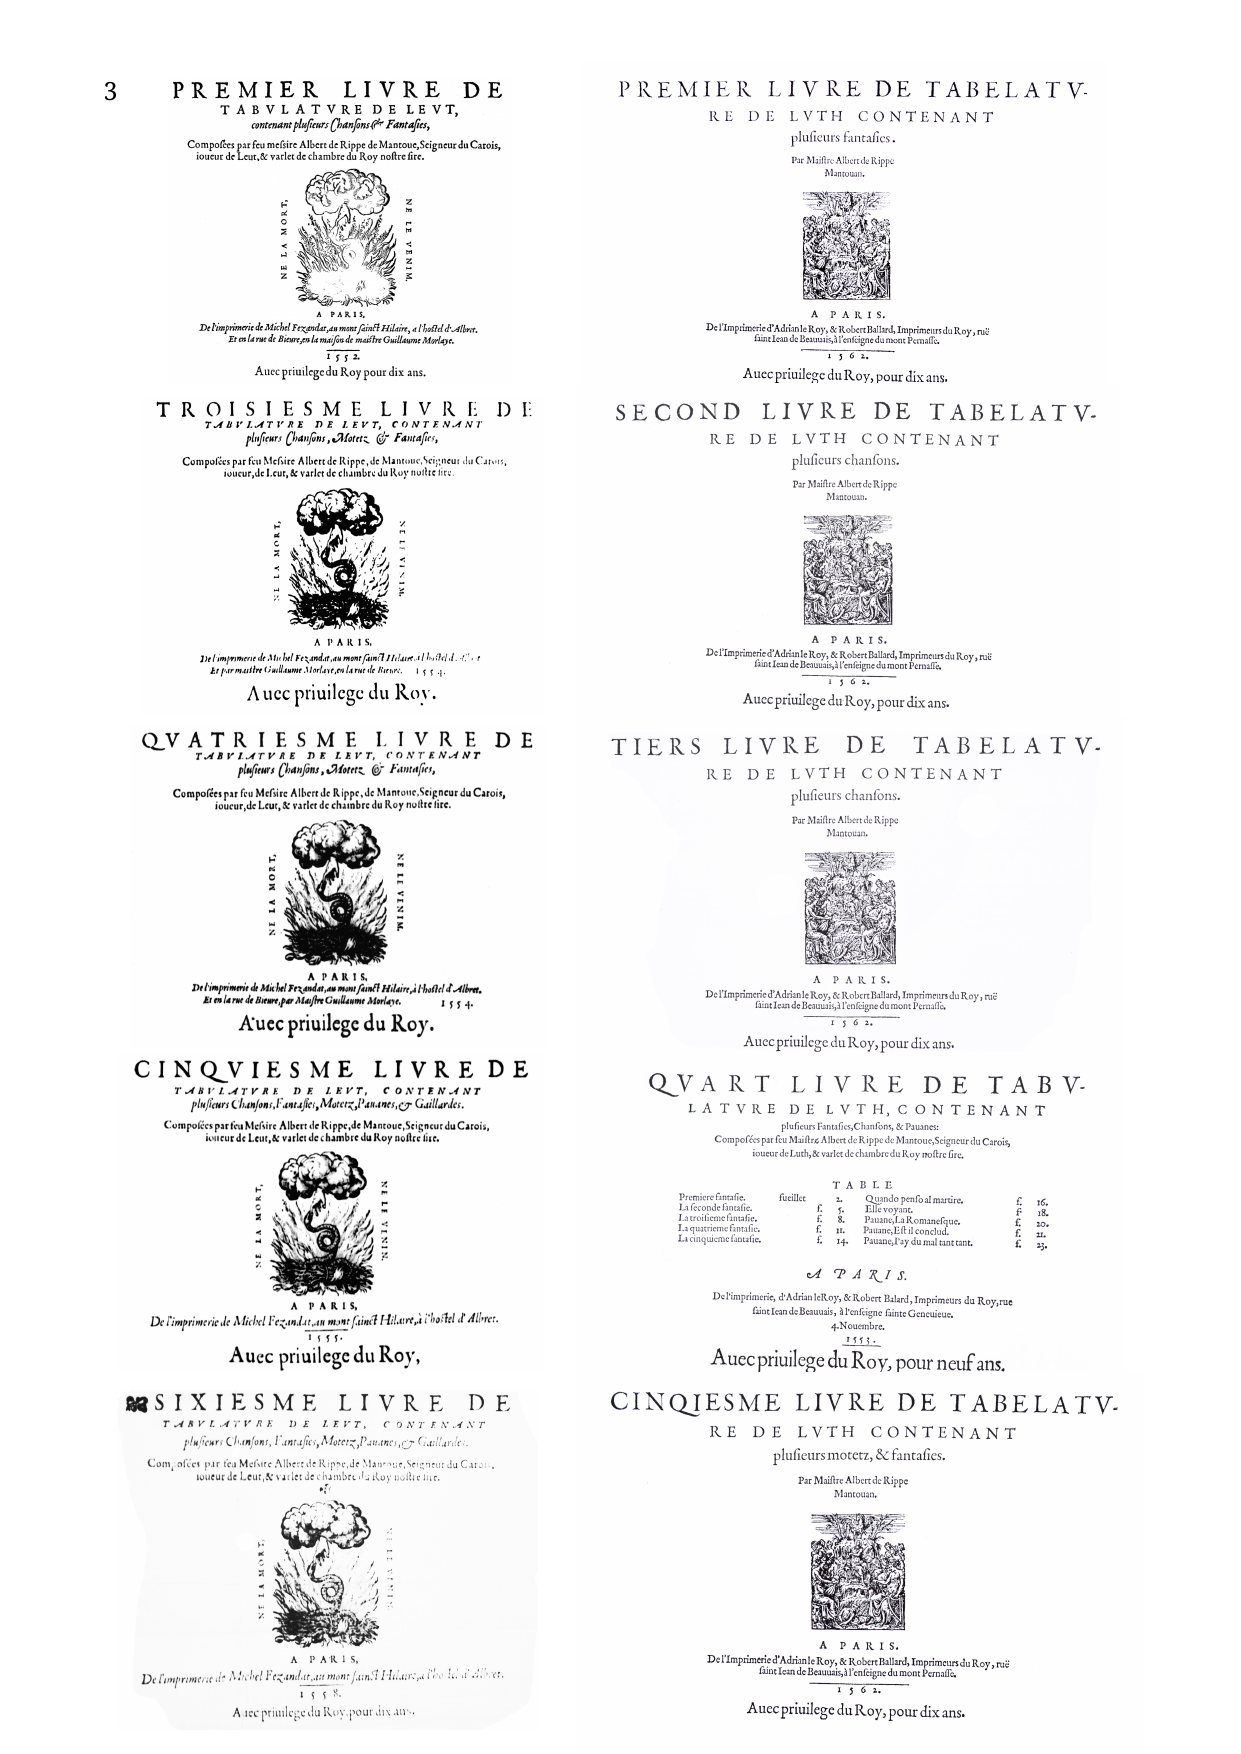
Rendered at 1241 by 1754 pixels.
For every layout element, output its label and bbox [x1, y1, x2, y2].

picture [115, 1390, 538, 1730]
picture [118, 1051, 544, 1374]
picture [167, 76, 513, 384]
picture [141, 395, 543, 717]
picture [130, 725, 546, 1048]
picture [575, 61, 1144, 1754]
